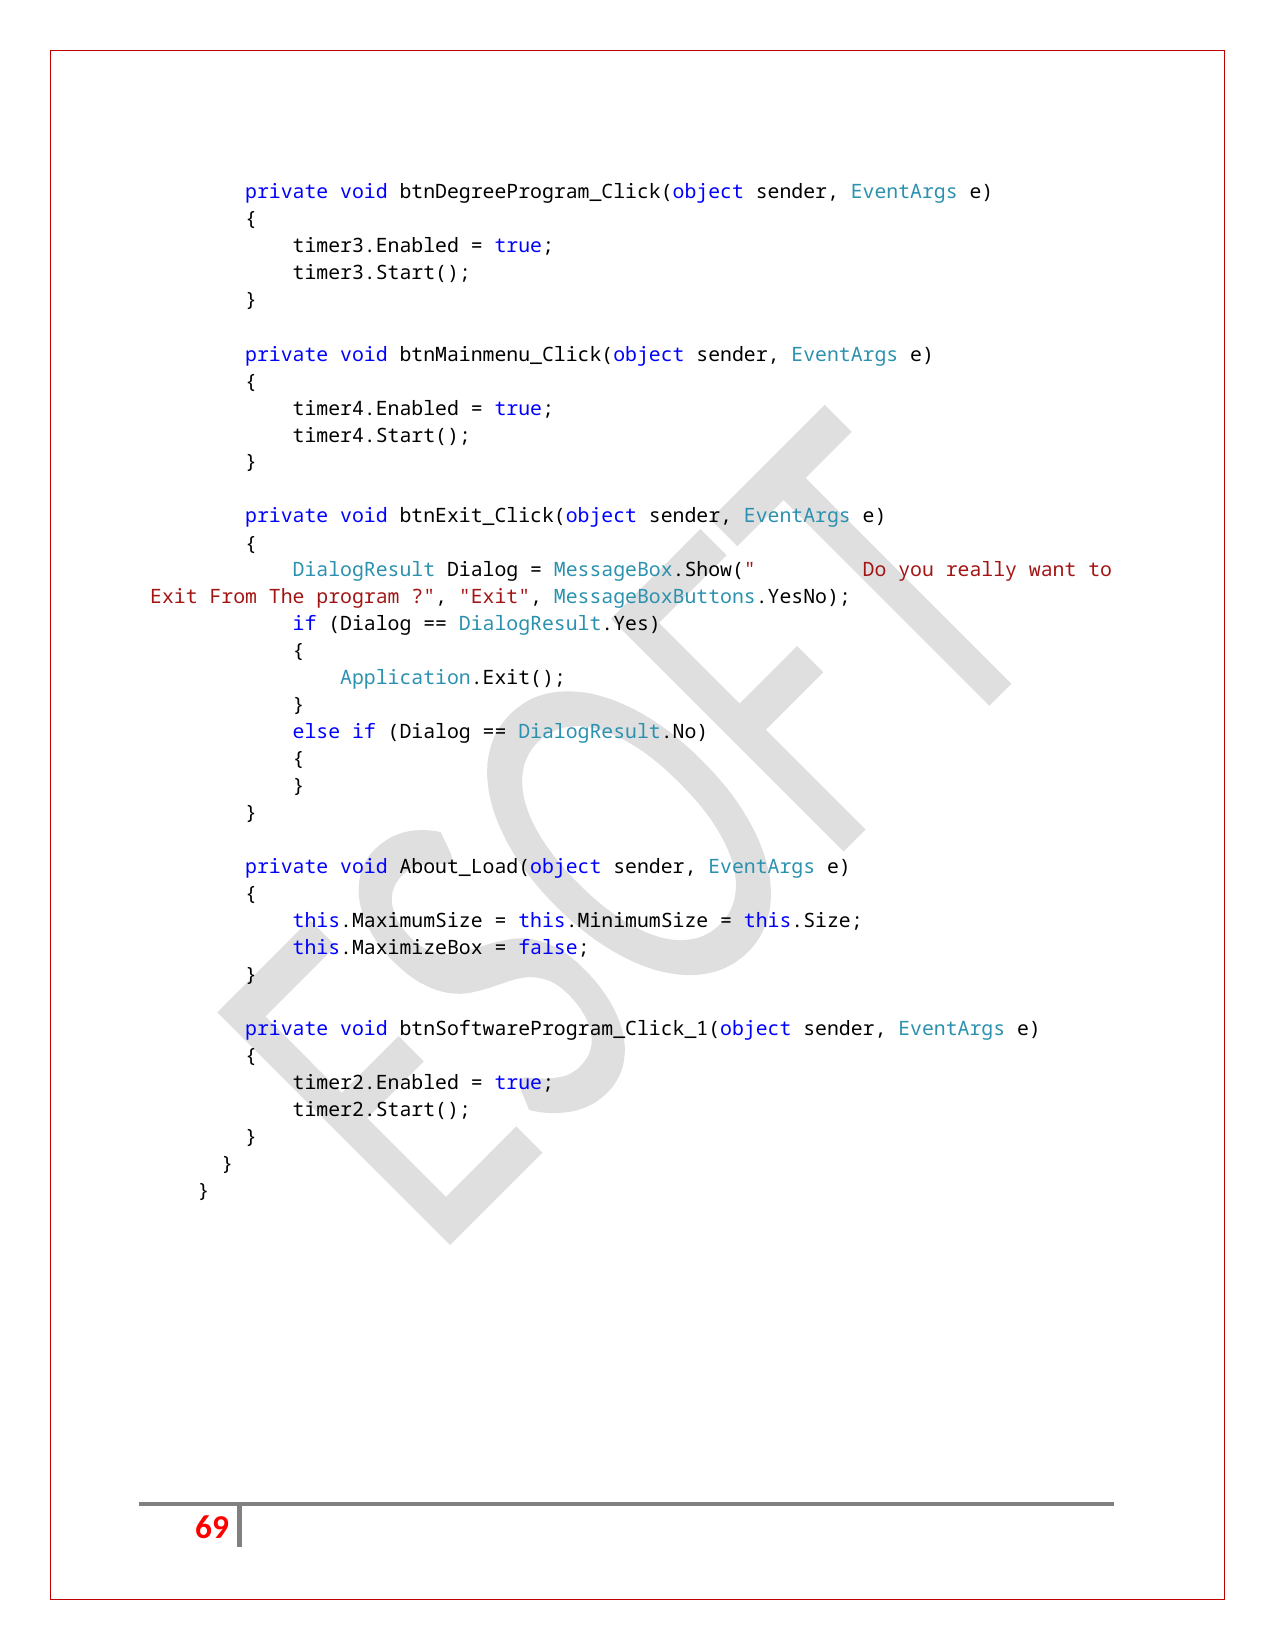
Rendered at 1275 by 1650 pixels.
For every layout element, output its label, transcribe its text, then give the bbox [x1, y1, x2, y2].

text } [150, 772, 1125, 798]
text { [150, 879, 1125, 906]
text } [150, 1122, 1125, 1149]
text { [150, 1041, 1125, 1068]
text } [150, 1149, 1125, 1176]
text timer3.Start(); [150, 258, 1125, 285]
text { [150, 744, 1125, 772]
text timer3.Enabled = true; [150, 231, 1125, 258]
text } [150, 960, 1125, 987]
text { [150, 529, 1125, 556]
text this.MaximumSize = this.MinimumSize = this.Size; [150, 906, 1125, 933]
text } [150, 1176, 1125, 1203]
text timer4.Start(); [150, 421, 1125, 448]
text timer2.Start(); [150, 1095, 1125, 1122]
text } [150, 798, 1125, 826]
text { [150, 204, 1125, 231]
text DialogResult Dialog = MessageBox.Show(" Do you really want to Exit From The program ?", "Exit", MessageBoxButtons.YesNo); [150, 556, 1125, 610]
text { [150, 637, 1125, 664]
text private void About_Load(object sender, EventArgs e) [150, 852, 1125, 879]
text } [150, 448, 1125, 475]
text private void btnMainmenu_Click(object sender, EventArgs e) [150, 340, 1125, 367]
text else if (Dialog == DialogResult.No) [150, 718, 1125, 744]
text } [150, 285, 1125, 312]
text } [150, 691, 1125, 718]
text private void btnSoftwareProgram_Click_1(object sender, EventArgs e) [150, 1014, 1125, 1041]
text private void btnDegreeProgram_Click(object sender, EventArgs e) [150, 177, 1125, 204]
text Application.Exit(); [150, 664, 1125, 691]
text timer4.Enabled = true; [150, 394, 1125, 421]
text { [150, 367, 1125, 394]
text private void btnExit_Click(object sender, EventArgs e) [150, 502, 1125, 529]
text this.MaximizeBox = false; [150, 933, 1125, 960]
text if (Dialog == DialogResult.Yes) [150, 610, 1125, 637]
text timer2.Enabled = true; [150, 1068, 1125, 1095]
